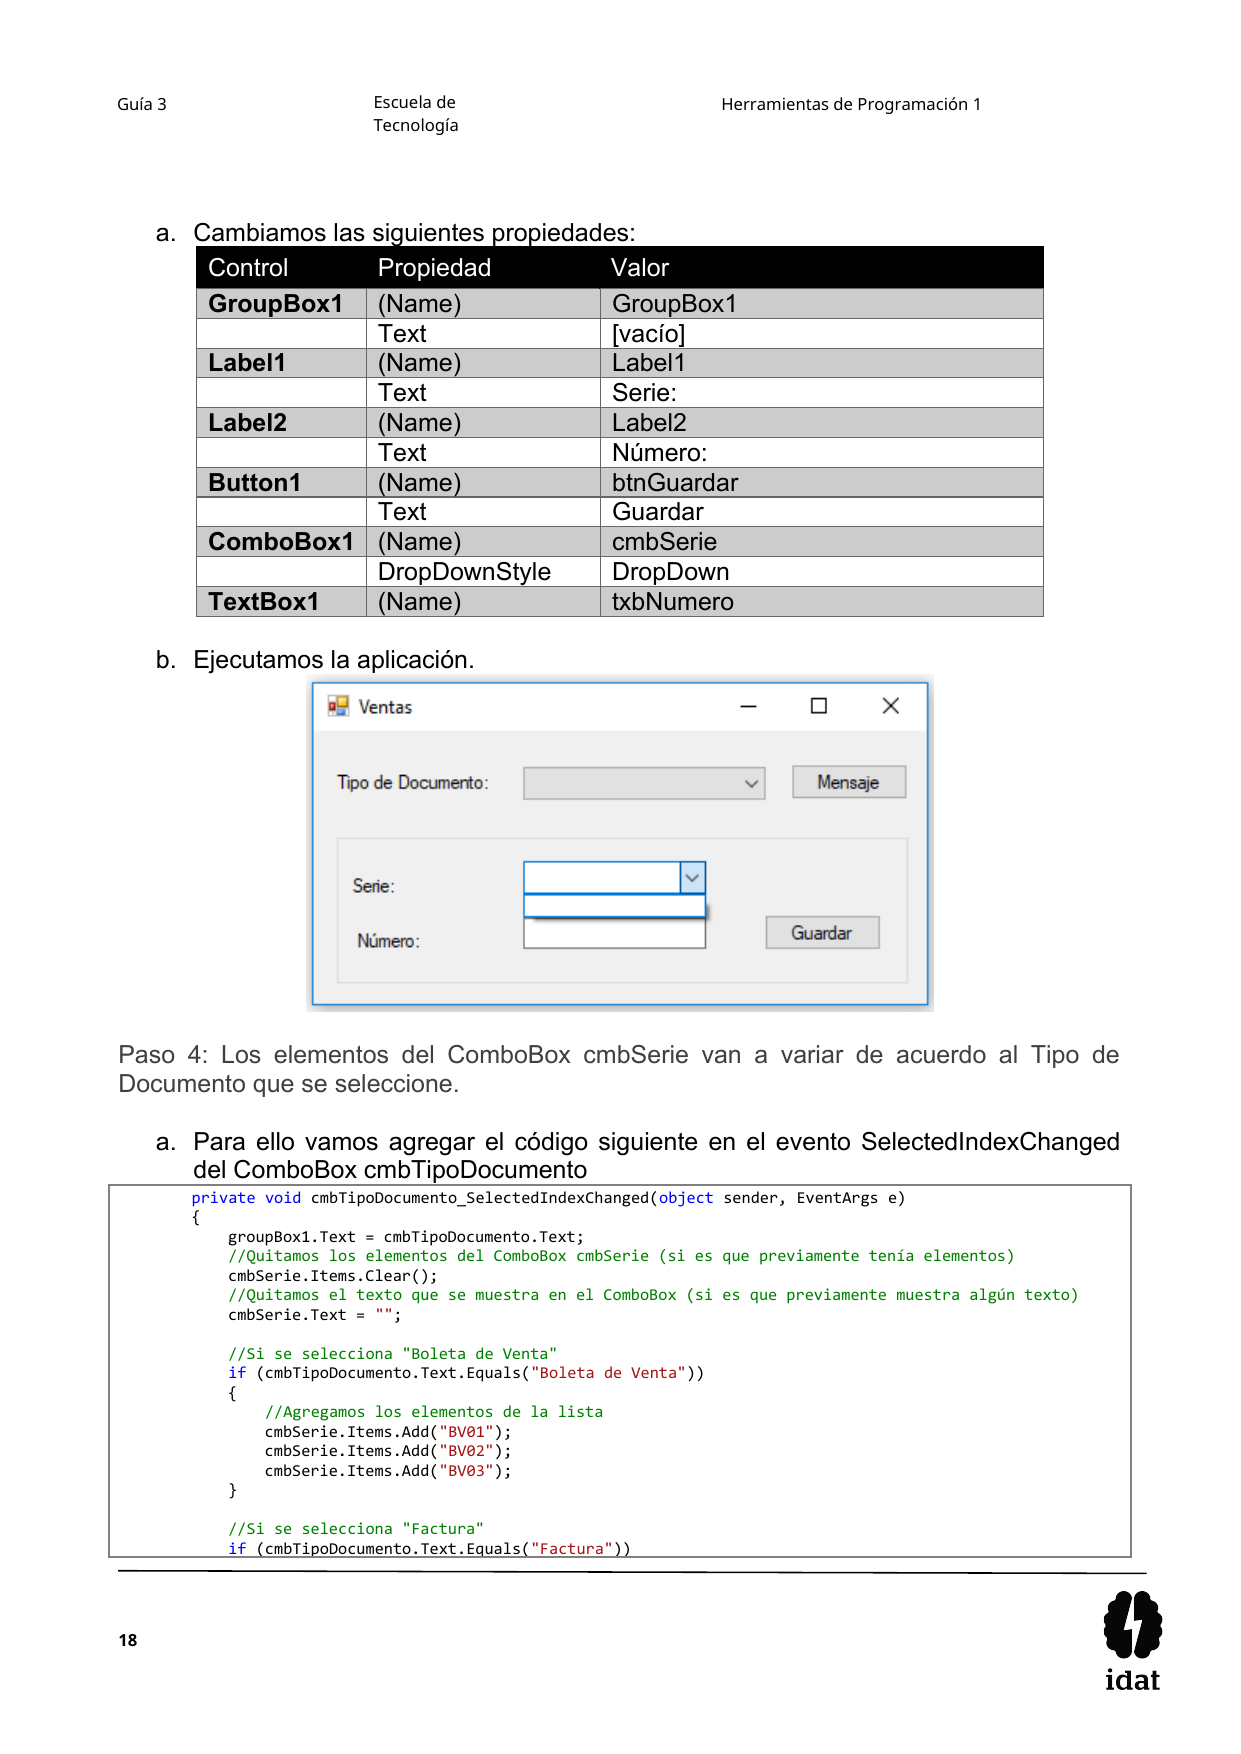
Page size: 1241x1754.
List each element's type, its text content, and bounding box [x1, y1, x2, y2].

list Ejecutamos la aplicación. [156, 645, 1122, 674]
table_header Valor [600, 247, 1043, 288]
picture [1103, 1591, 1163, 1690]
table_cell Text [367, 498, 600, 526]
table_cell (Name) [367, 349, 600, 377]
table_cell Label1 [601, 349, 1043, 377]
text cmbSerie.Items.Add("BV02"); [118, 1441, 1122, 1461]
table_cell Text [367, 378, 600, 407]
list Cambiamos las siguientes propiedades: [156, 217, 1122, 246]
table_cell Text [367, 319, 600, 347]
text //Quitamos los elementos del ComboBox cmbSerie (si es que previamente tenía elementos) [118, 1247, 1122, 1266]
text cmbSerie.Text = ""; [118, 1305, 1122, 1324]
table_header Propiedad [367, 247, 599, 288]
table_cell GroupBox1 [197, 289, 366, 318]
text cmbSerie.Items.Add("BV01"); [118, 1422, 1122, 1441]
picture [306, 674, 935, 1012]
table_cell DropDown [601, 557, 1043, 586]
text cmbSerie.Items.Add("BV03"); [118, 1461, 1122, 1480]
text //Agregamos los elementos de la lista [118, 1402, 1122, 1422]
table_cell [197, 378, 366, 407]
table_cell Label1 [197, 349, 366, 377]
table_cell GroupBox1 [601, 289, 1043, 318]
table_cell txbNumero [601, 587, 1043, 616]
table_cell (Name) [367, 408, 600, 437]
table_cell [197, 319, 366, 347]
table_cell cmbSerie [601, 527, 1043, 556]
text if (cmbTipoDocumento.Text.Equals("Factura")) [118, 1539, 1122, 1556]
text private void cmbTipoDocumento_SelectedIndexChanged(object sender, EventArgs e) [110, 1186, 1130, 1208]
table_cell (Name) [367, 587, 600, 616]
text //Si se selecciona "Boleta de Venta" [118, 1344, 1122, 1363]
table_cell DropDownStyle [367, 557, 600, 586]
table_cell Número: [601, 438, 1043, 467]
table_cell (Name) [367, 468, 600, 496]
table_cell ComboBox1 [197, 527, 366, 556]
text Paso 4: Los elementos del ComboBox cmbSerie van a variar de acuerdo al Tipo de Documento que se seleccione. [118, 1040, 1122, 1098]
table_cell [vacío] [601, 319, 1043, 347]
table_cell [197, 498, 366, 526]
table_cell (Name) [367, 527, 600, 556]
table_cell Label2 [601, 408, 1043, 437]
text if (cmbTipoDocumento.Text.Equals("Boleta de Venta")) [118, 1363, 1122, 1383]
table_cell btnGuardar [601, 468, 1043, 496]
table_cell Text [367, 438, 600, 467]
text groupBox1.Text = cmbTipoDocumento.Text; [118, 1227, 1122, 1247]
table_header Control [197, 247, 366, 288]
table_cell Serie: [601, 378, 1043, 407]
table_cell [197, 438, 366, 467]
text { [118, 1383, 1122, 1402]
text //Quitamos el texto que se muestra en el ComboBox (si es que previamente muestra algún texto) [118, 1286, 1122, 1305]
list Para ello vamos agregar el código siguiente en el evento SelectedIndexChanged del ComboBox cmbTipoDocumento [156, 1127, 1122, 1184]
text { [118, 1208, 1122, 1227]
table_cell TextBox1 [197, 587, 366, 616]
text } [118, 1480, 1122, 1500]
table_cell Label2 [197, 408, 366, 437]
text //Si se selecciona "Factura" [118, 1519, 1122, 1539]
text cmbSerie.Items.Clear(); [118, 1266, 1122, 1286]
table_cell Button1 [197, 468, 366, 496]
table_cell Guardar [601, 498, 1043, 526]
table_cell [197, 557, 366, 586]
table_cell (Name) [367, 289, 600, 318]
